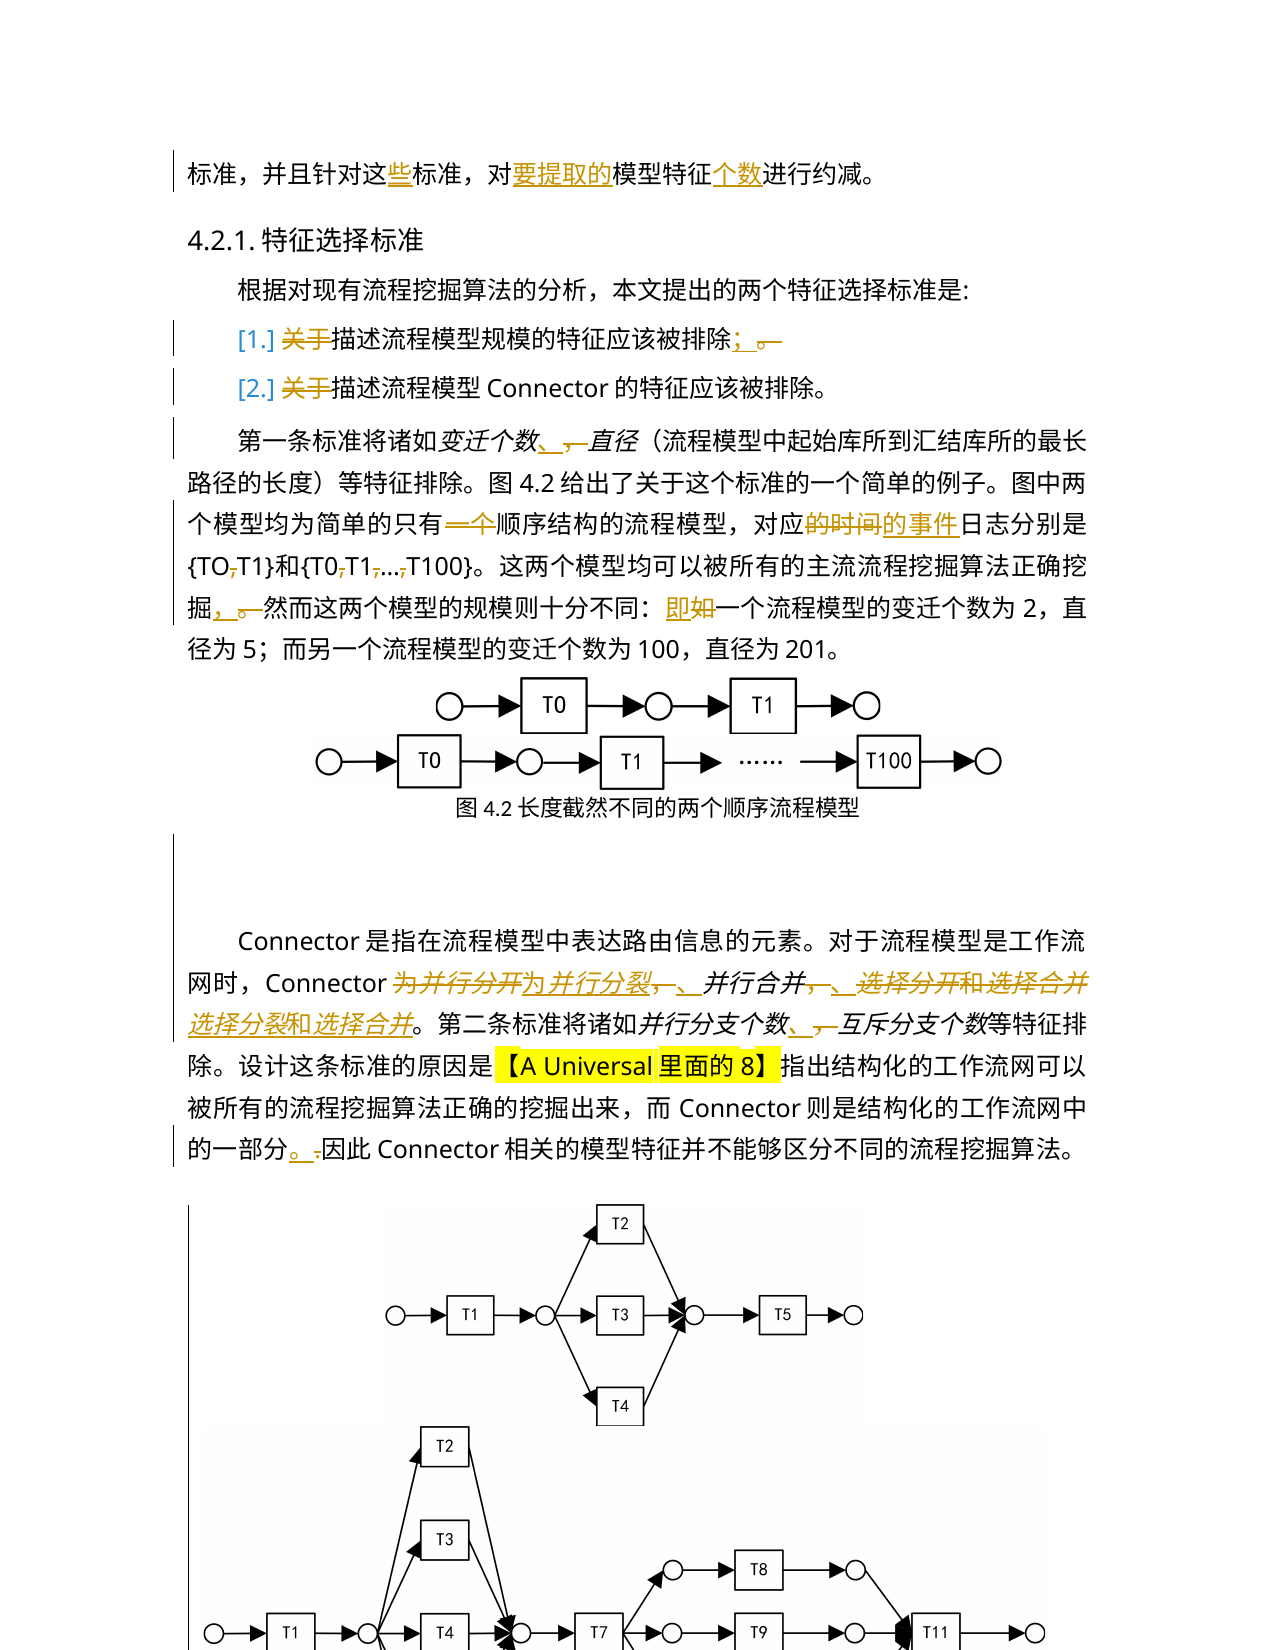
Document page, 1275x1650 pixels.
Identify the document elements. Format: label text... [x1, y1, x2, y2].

picture [312, 677, 1004, 790]
text 根据对现有流程挖掘算法的分析，本文提出的两个特征选择标准是: [187, 271, 1087, 307]
list 描述流程模型规模的特征应该被排除 [237, 319, 1087, 356]
list 特征选择标准 [187, 217, 1087, 258]
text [187, 150, 1087, 192]
picture [203, 1204, 1046, 1650]
text 第一条标准将诸如变迁个数直径（流程模型中起始库所到汇结库所的最长路径的长度）等特征排除。图4.2给出了关于这个标准的一个简单的例子。图中两个模型均为简单的只有顺序结构的流程模型，对应日志分别是{TOT1}和{T0T1…T100}。这两个模型均可以被所有的主流流程挖掘算法正确挖掘然而这两个模型的规模则十分不同：一个流程模型的变迁个数为2，直径为5；而另一个流程模型的变迁个数为100，直径为201。 [187, 417, 1087, 667]
list 描述流程模型Connector的特征应该被排除。 [237, 368, 1087, 404]
